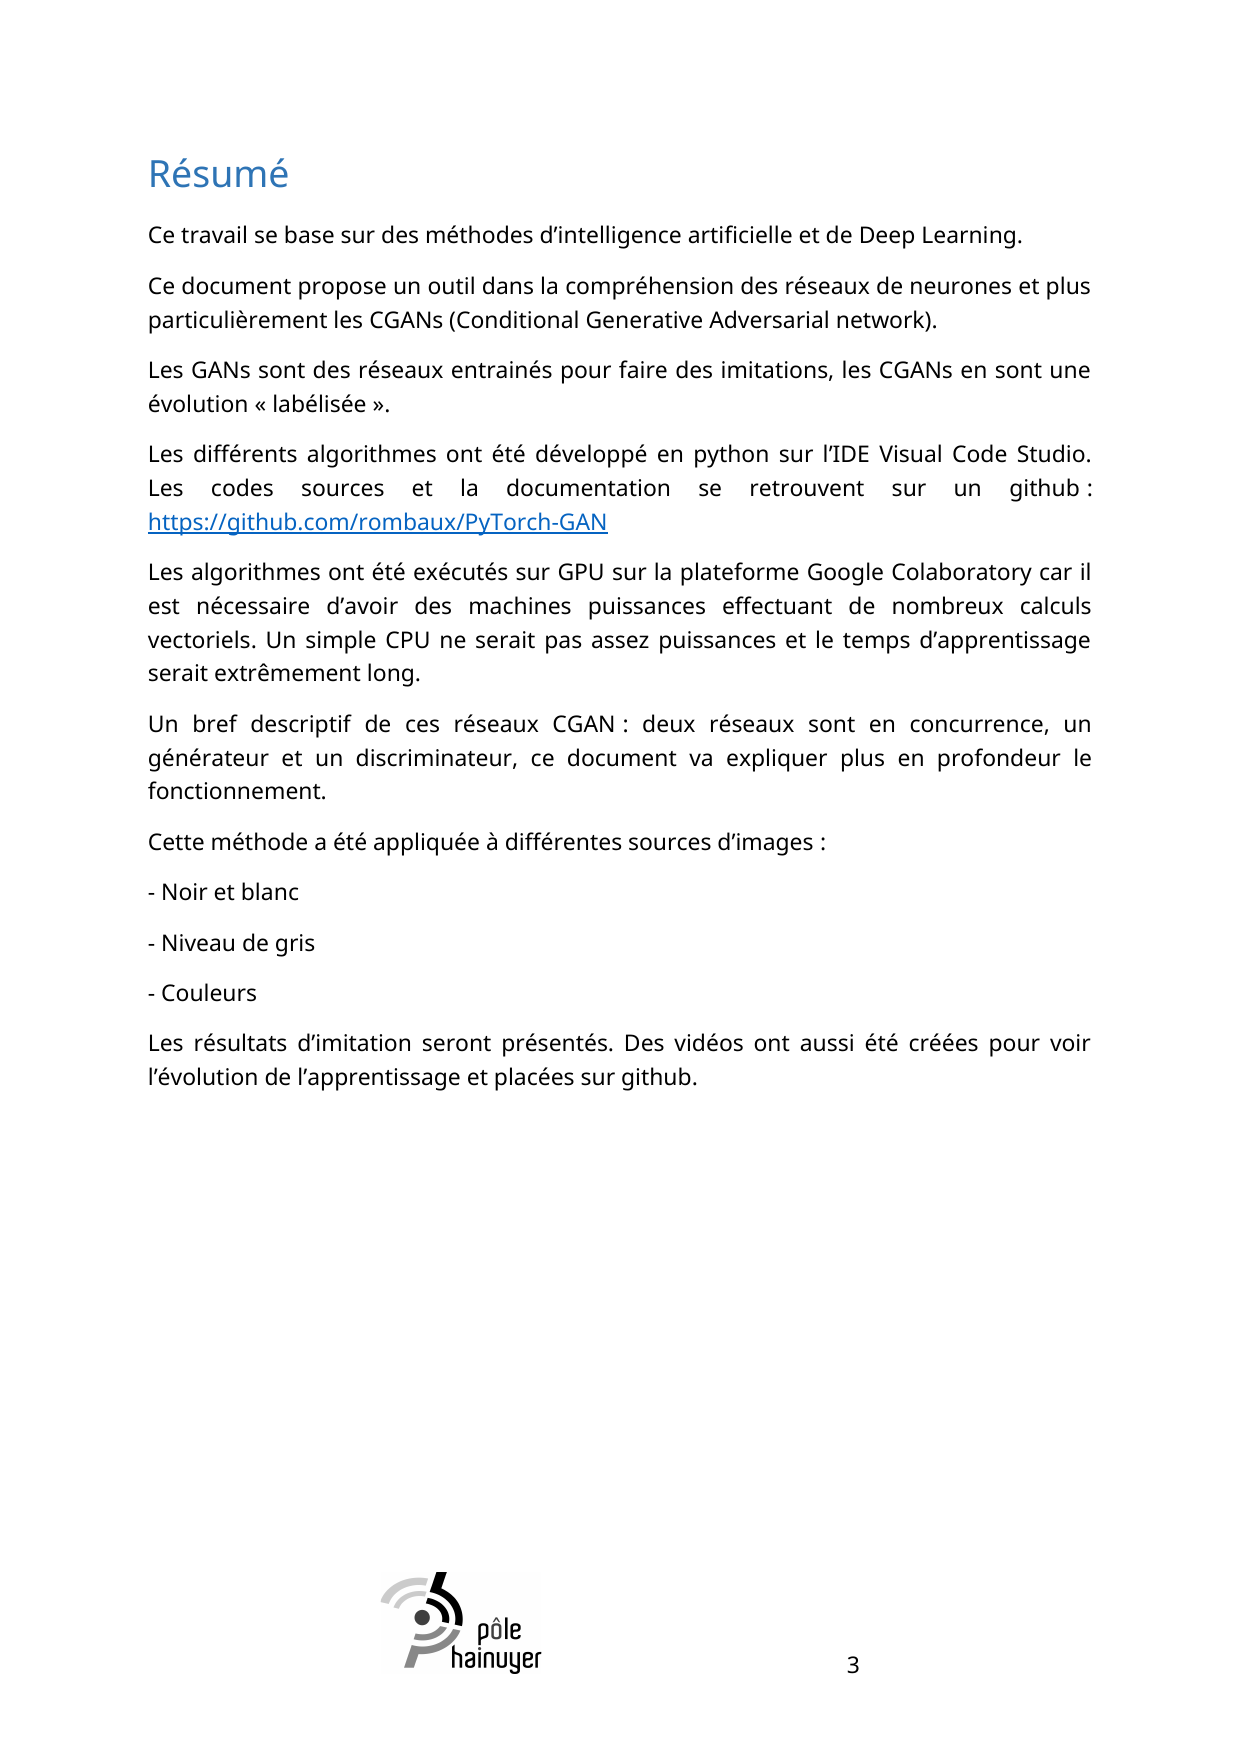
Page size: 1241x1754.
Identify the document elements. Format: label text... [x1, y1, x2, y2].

text Ce travail se base sur des méthodes d’intelligence artificielle et de Deep Learning. [148, 219, 1093, 251]
picture [380, 1572, 542, 1674]
text Cette méthode a été appliquée à différentes sources d’images : [148, 826, 1093, 857]
text - Couleurs [148, 977, 1093, 1008]
text Les algorithmes ont été exécutés sur GPU sur la plateforme Google Colaboratory car il est nécessaire d’avoir des machines puissances effectuant de nombreux calculs vectoriels. Un simple CPU ne serait pas assez puissances et le temps d’apprentissage serait extrêmement long. [148, 556, 1093, 688]
text Les différents algorithmes ont été développé en python sur l’IDE Visual Code Studio. Les codes sources et la documentation se retrouvent sur un github : https://github.com/rombaux/PyTorch-GAN [148, 438, 1093, 537]
text Résumé [148, 148, 1093, 199]
text Un bref descriptif de ces réseaux CGAN : deux réseaux sont en concurrence, un générateur et un discriminateur, ce document va expliquer plus en profondeur le fonctionnement. [148, 708, 1093, 806]
text Les GANs sont des réseaux entrainés pour faire des imitations, les CGANs en sont une évolution « labélisée ». [148, 354, 1093, 419]
text Ce document propose un outil dans la compréhension des réseaux de neurones et plus particulièrement les CGANs (Conditional Generative Adversarial network). [148, 270, 1093, 335]
text - Niveau de gris [148, 926, 1093, 958]
text - Noir et blanc [148, 876, 1093, 907]
text Les résultats d’imitation seront présentés. Des vidéos ont aussi été créées pour voir l’évolution de l’apprentissage et placées sur github. [148, 1027, 1093, 1092]
